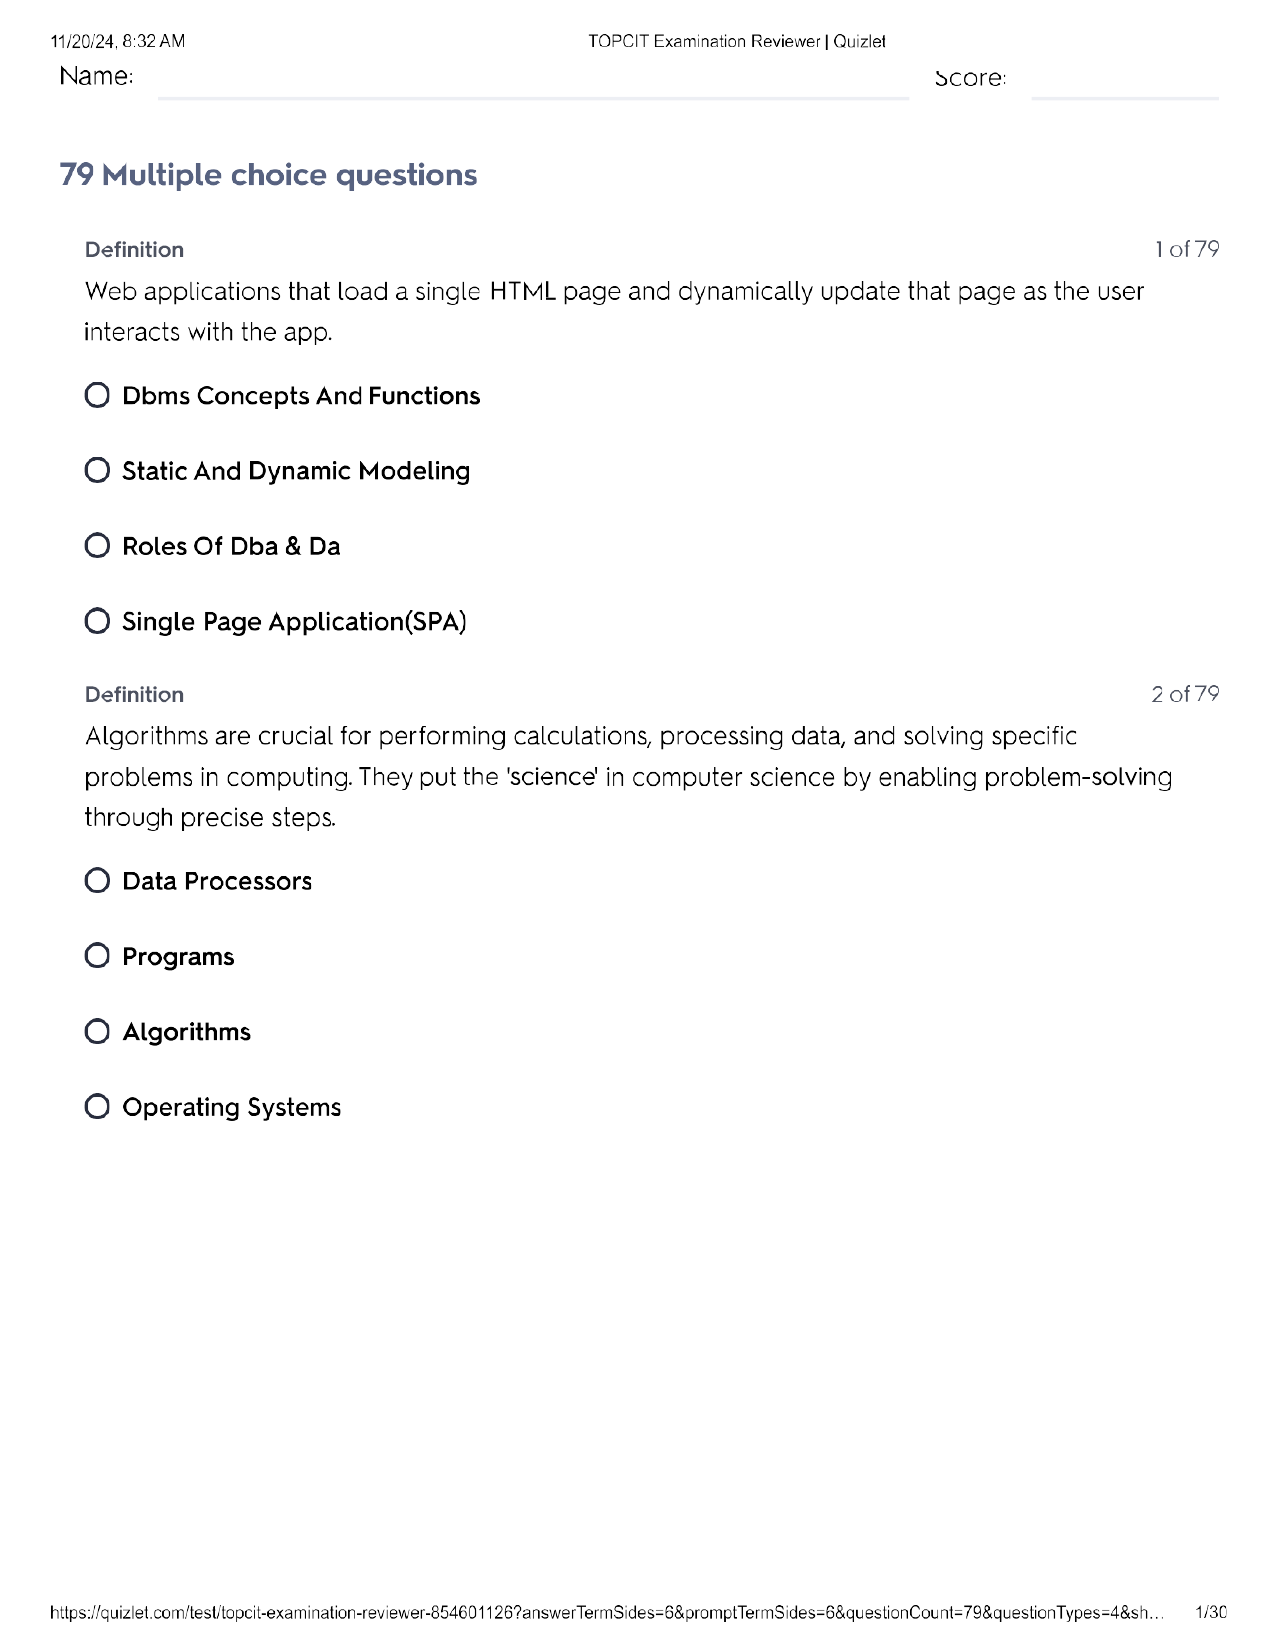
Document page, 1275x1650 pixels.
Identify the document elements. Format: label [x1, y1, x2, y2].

picture [124, 536, 340, 555]
picture [84, 942, 110, 968]
picture [61, 65, 77, 85]
picture [124, 872, 312, 890]
picture [588, 34, 821, 47]
picture [834, 34, 886, 48]
picture [193, 460, 240, 480]
picture [1170, 685, 1190, 702]
picture [1144, 771, 1171, 791]
picture [79, 70, 132, 85]
picture [122, 461, 187, 480]
picture [250, 461, 469, 485]
picture [359, 767, 413, 790]
picture [1151, 686, 1163, 702]
picture [159, 34, 184, 47]
picture [463, 767, 498, 785]
picture [182, 807, 331, 831]
picture [85, 726, 1077, 750]
picture [84, 382, 110, 408]
picture [420, 767, 456, 790]
picture [85, 807, 105, 826]
picture [1170, 240, 1190, 257]
picture [84, 1018, 110, 1044]
picture [595, 767, 1080, 791]
picture [51, 1605, 1163, 1622]
picture [60, 162, 94, 185]
picture [122, 610, 466, 636]
picture [1195, 685, 1219, 701]
picture [524, 281, 542, 300]
picture [85, 281, 480, 305]
picture [123, 34, 155, 47]
picture [59, 34, 117, 50]
picture [85, 322, 327, 345]
picture [546, 281, 1144, 305]
picture [935, 71, 1006, 86]
picture [124, 385, 362, 409]
picture [84, 1093, 110, 1119]
picture [108, 812, 159, 831]
picture [103, 162, 477, 191]
picture [84, 532, 110, 558]
picture [123, 1097, 341, 1121]
picture [1195, 240, 1219, 257]
picture [84, 457, 110, 483]
picture [84, 607, 110, 634]
picture [1196, 1605, 1227, 1618]
picture [84, 867, 110, 893]
picture [86, 767, 347, 791]
